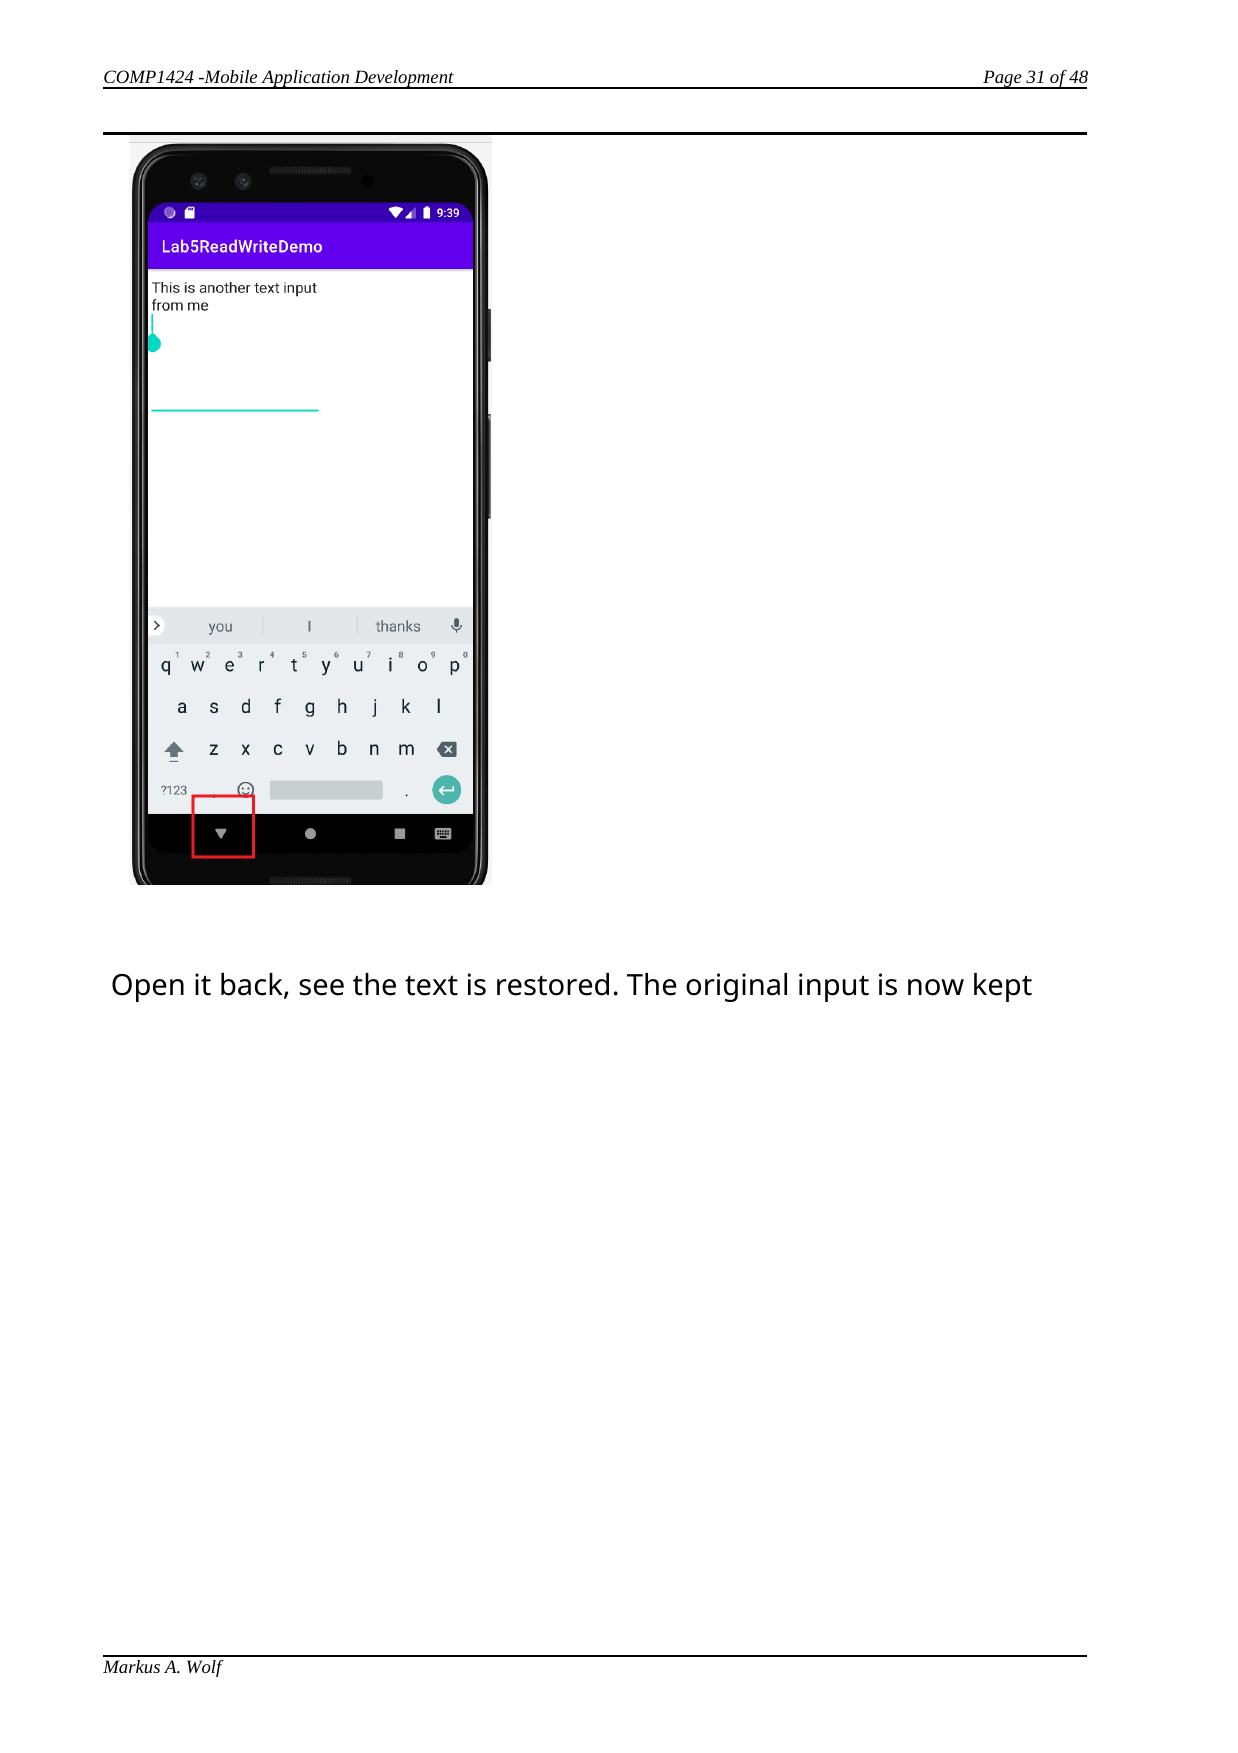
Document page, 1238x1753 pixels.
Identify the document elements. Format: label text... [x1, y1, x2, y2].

text Open it back, see the text is restored. The original input is now kept [111, 964, 1087, 1004]
